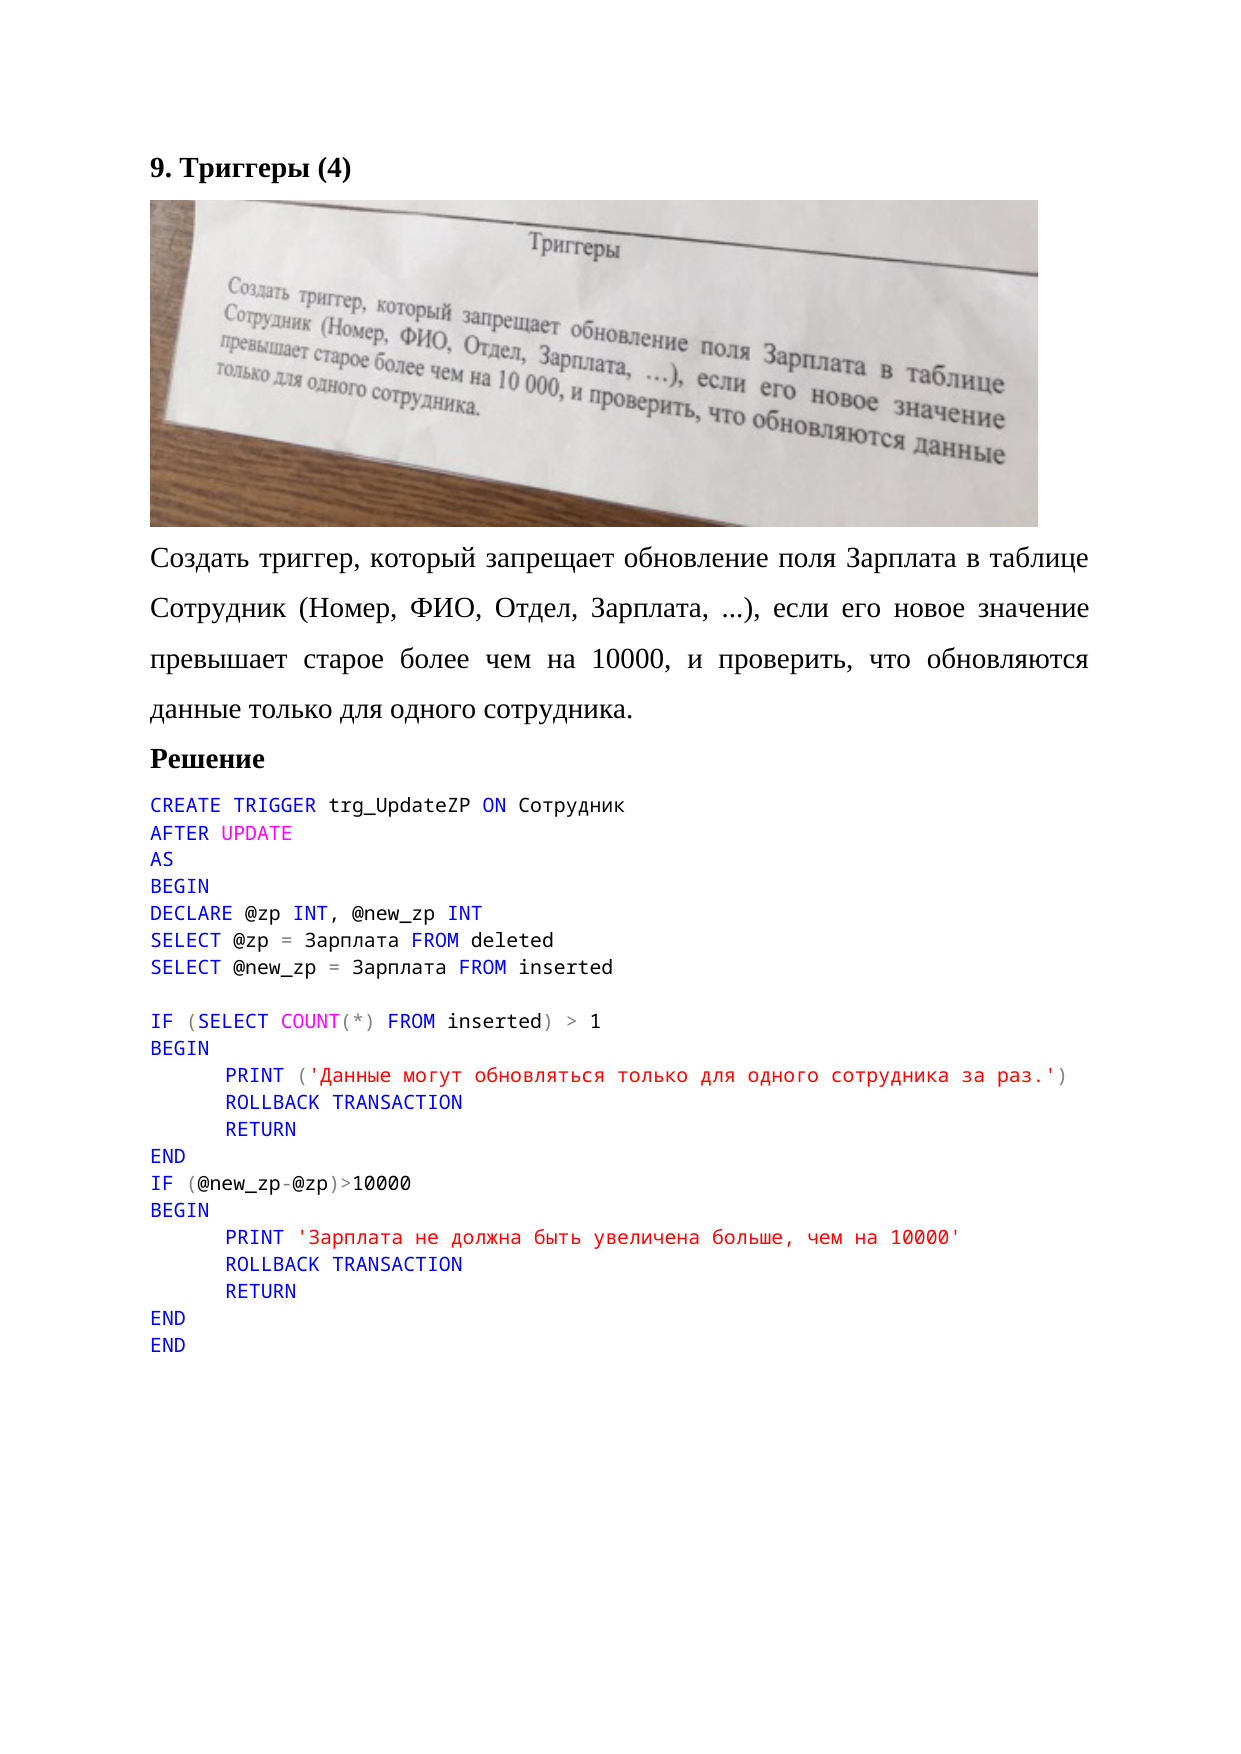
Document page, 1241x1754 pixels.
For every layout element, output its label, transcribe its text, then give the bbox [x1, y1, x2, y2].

text PRINT 'Зарплата не должна быть увеличена больше, чем на 10000' [150, 1223, 1090, 1250]
text RETURN [150, 1277, 1090, 1304]
text SELECT @zp = Зарплата FROM deleted [150, 927, 1090, 954]
text END [150, 1304, 1090, 1331]
text END [150, 1142, 1090, 1169]
text ROLLBACK TRANSACTION [150, 1088, 1090, 1116]
text CREATE TRIGGER trg_UpdateZP ON Сотрудник [150, 792, 1090, 819]
text Решение [150, 741, 1090, 775]
picture [150, 200, 1039, 527]
text PRINT ('Данные могут обновляться только для одного сотрудника за раз.') [150, 1062, 1090, 1088]
text END [150, 1331, 1090, 1358]
text BEGIN [150, 1196, 1090, 1223]
text DECLARE @zp INT, @new_zp INT [150, 900, 1090, 927]
text BEGIN [150, 873, 1090, 900]
text IF (@new_zp-@zp)>10000 [150, 1169, 1090, 1196]
text SELECT @new_zp = Зарплата FROM inserted [150, 954, 1090, 981]
text AFTER UPDATE [150, 819, 1090, 846]
text 9. Триггеры (4) [150, 150, 1090, 183]
text ROLLBACK TRANSACTION [150, 1250, 1090, 1277]
text RETURN [150, 1116, 1090, 1142]
text IF (SELECT COUNT(*) FROM inserted) > 1 [150, 1008, 1090, 1034]
text Создать триггер, который запрещает обновление поля Зарплата в таблице Сотрудник (Номер, ФИО, Отдел, Зарплата, ...), если его новое значение превышает старое более чем на 10000, и проверить, что обновляются данные только для одного сотрудника. [150, 540, 1090, 725]
text AS [150, 846, 1090, 873]
text BEGIN [150, 1034, 1090, 1062]
